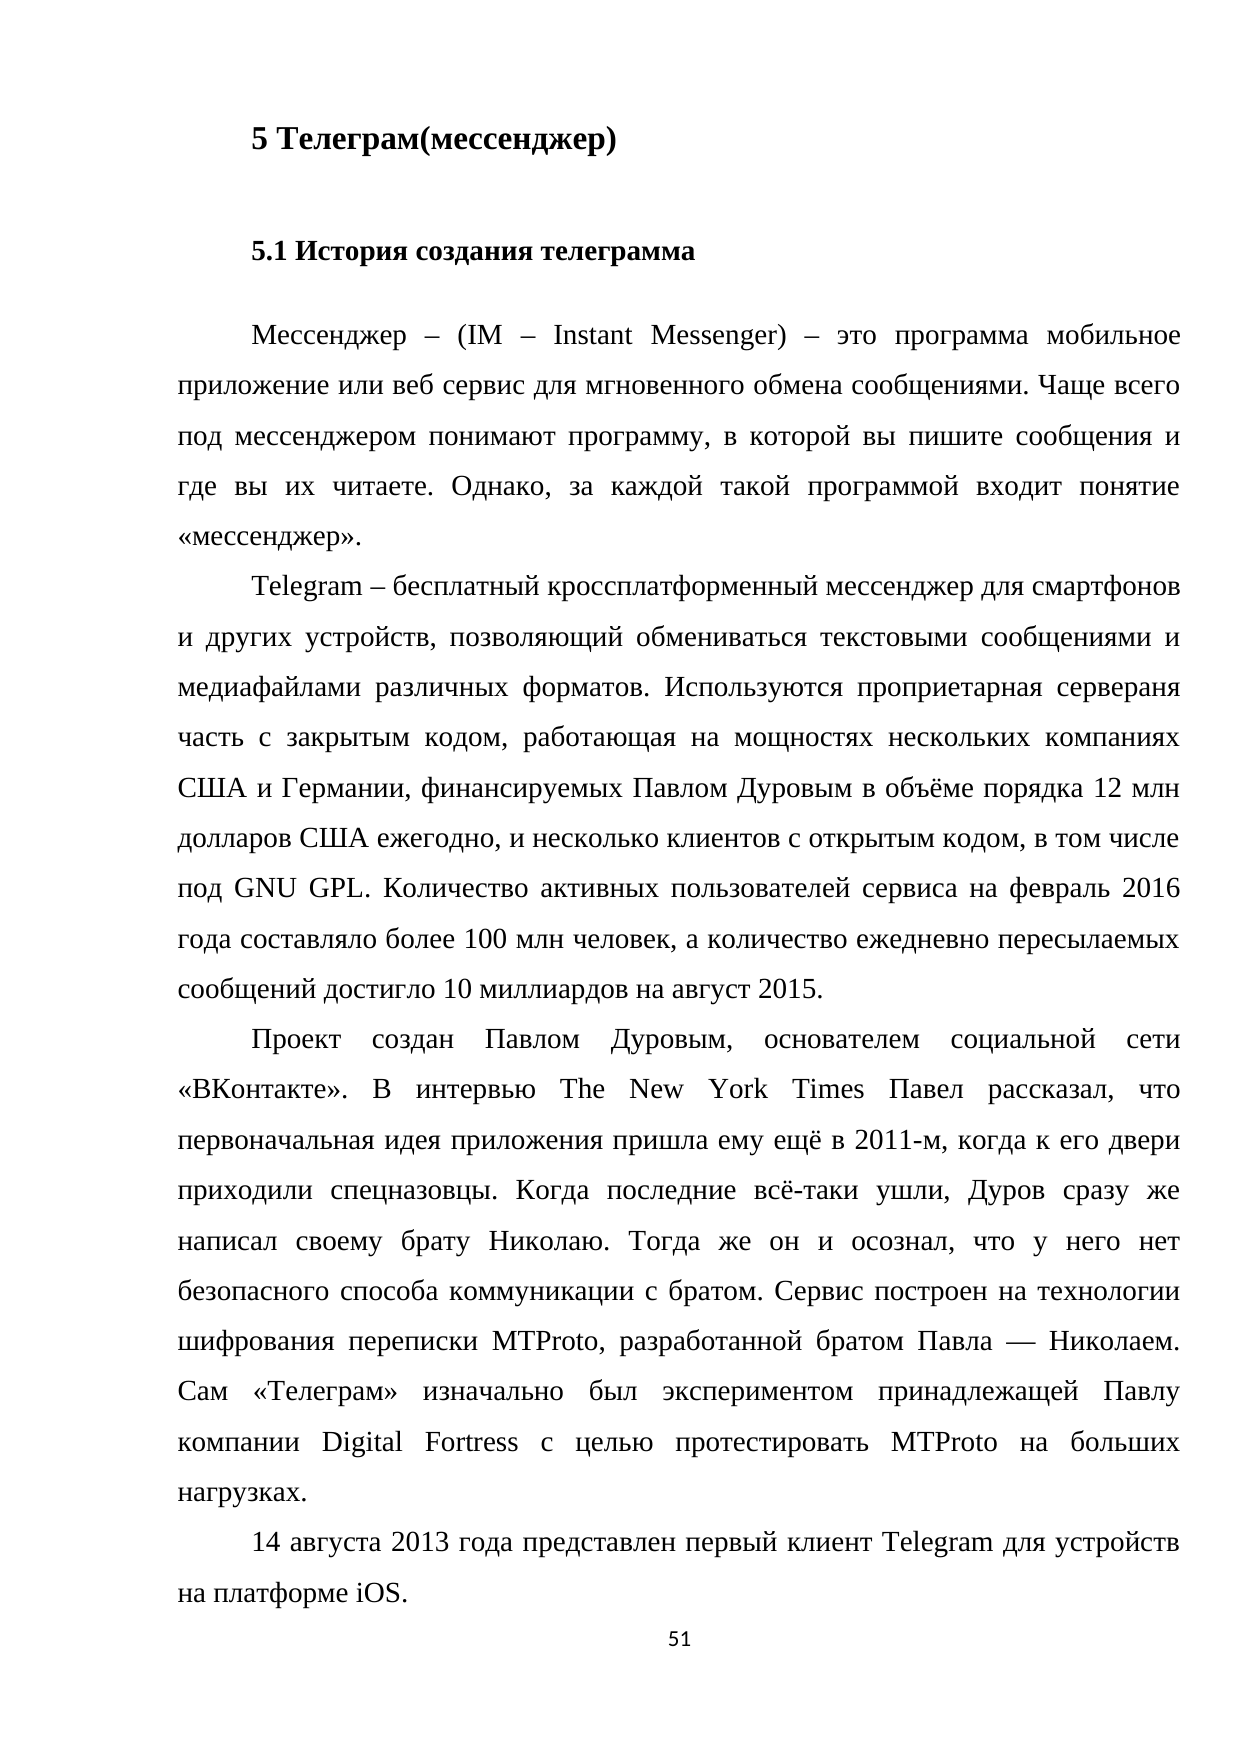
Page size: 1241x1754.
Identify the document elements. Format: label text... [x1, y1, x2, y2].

text 5.1 История создания телеграмма [177, 233, 1181, 267]
text 5 Телеграм(мессенджер) [177, 118, 1181, 156]
text Проект создан Павлом Дуровым, основателем социальной сети «ВКонтакте». В интервью The New York Times Павел рассказал, что первоначальная идея приложения пришла ему ещё в 2011-м, когда к его двери приходили спецназовцы. Когда последние всё-таки ушли, Дуров сразу же написал своему брату Николаю. Тогда же он и осознал, что у него нет безопасного способа коммуникации с братом. Сервис построен на технологии шифрования переписки MTProto, разработанной братом Павла — Николаем. Сам «Телеграм» изначально был экспериментом принадлежащей Павлу компании Digital Fortress с целью протестировать MTProto на больших нагрузках. [177, 1021, 1181, 1508]
text 14 августа 2013 года представлен первый клиент Telegram для устройств на платформе iOS. [177, 1524, 1181, 1608]
text Мессенджер – (IM – Instant Messenger) – это программа мобильное приложение или веб сервис для мгновенного обмена сообщениями. Чаще всего под мессенджером понимают программу, в которой вы пишите сообщения и где вы их читаете. Однако, за каждой такой программой входит понятие «мессенджер». [177, 317, 1181, 552]
text Telegram – бесплатный кроссплатформенный мессенджер для смартфонов и других устройств, позволяющий обмениваться текстовыми сообщениями и медиафайлами различных форматов. Используются проприетарная сервераня часть с закрытым кодом, работающая на мощностях нескольких компаниях США и Германии, финансируемых Павлом Дуровым в объёме порядка 12 млн долларов США ежегодно, и несколько клиентов с открытым кодом, в том числе под GNU GPL. Количество активных пользователей сервиса на февраль 2016 года составляло более 100 млн человек, а количество ежедневно пересылаемых сообщений достигло 10 миллиардов на август 2015. [177, 568, 1181, 1004]
